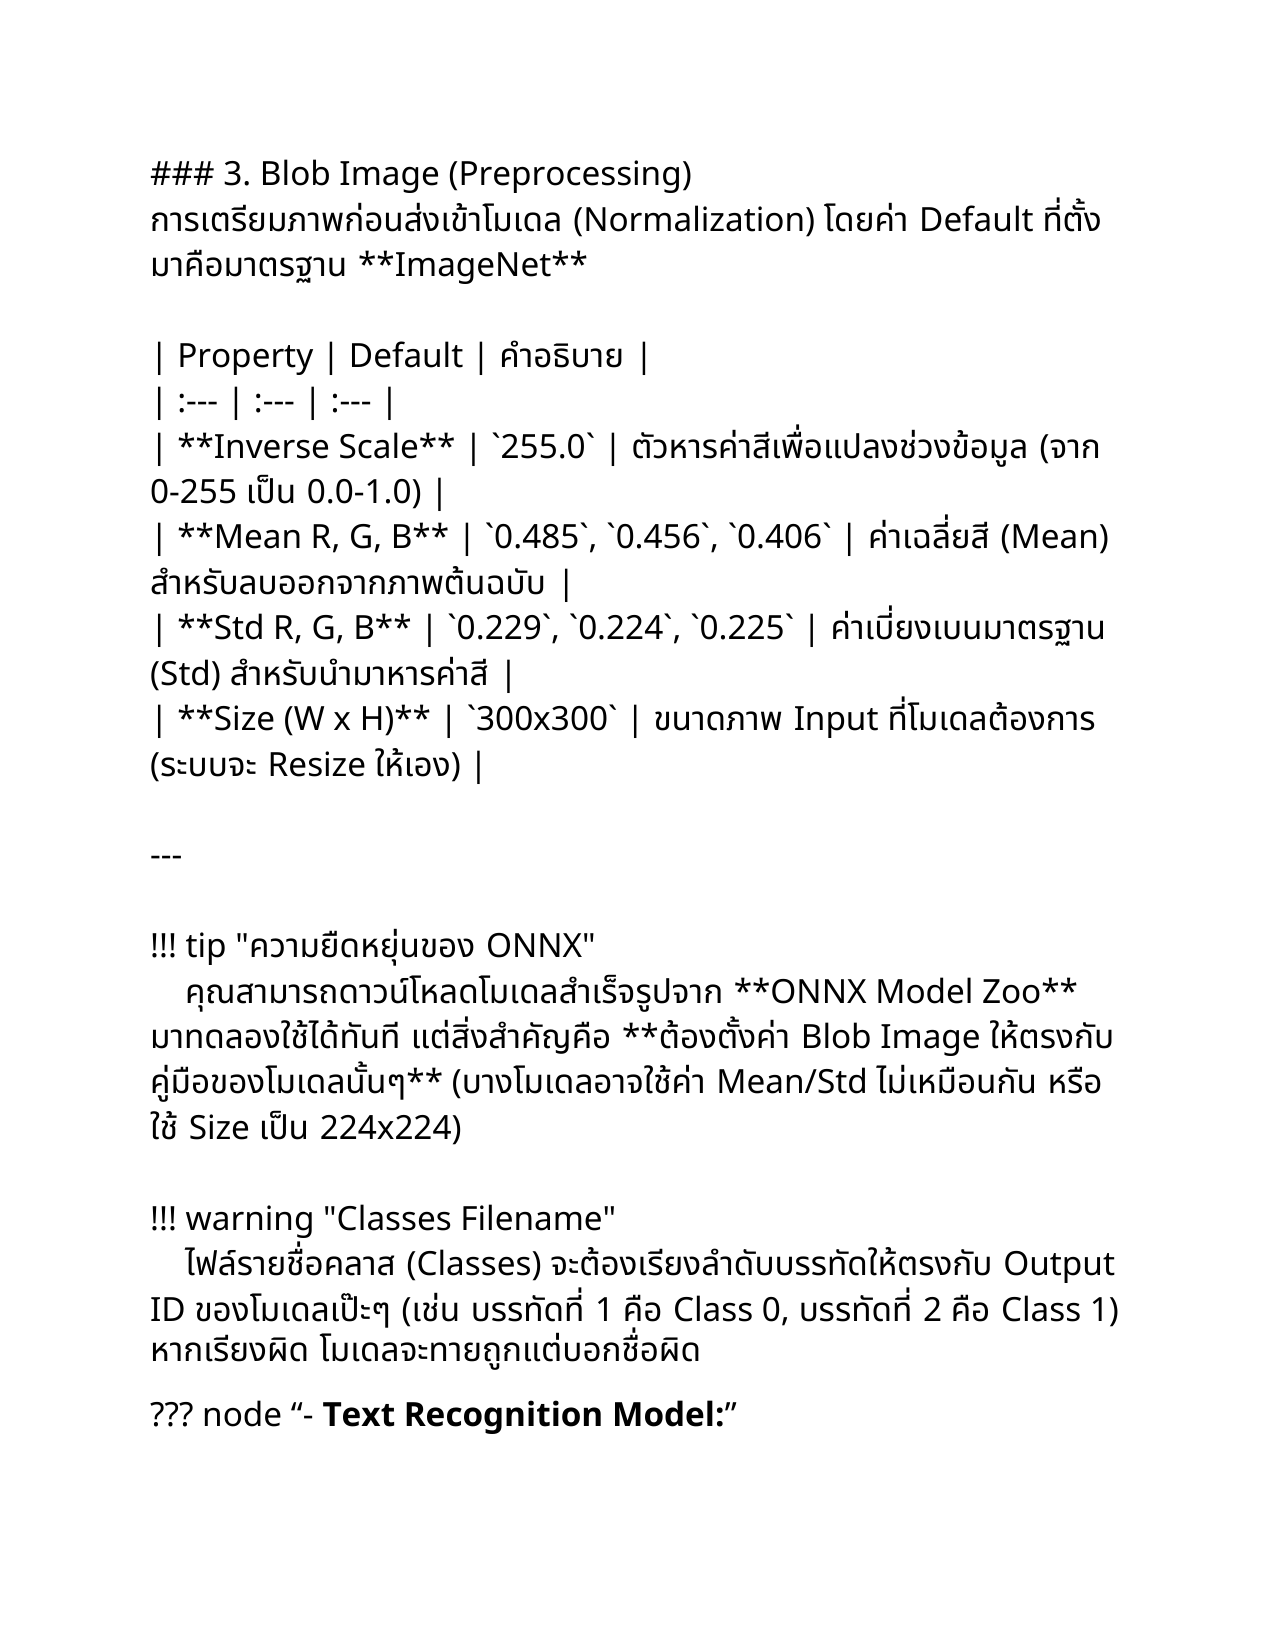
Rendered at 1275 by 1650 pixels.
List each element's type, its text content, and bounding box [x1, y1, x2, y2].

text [150, 150, 1125, 1370]
text ??? node “- Text Recognition Model:” [150, 1391, 1125, 1436]
